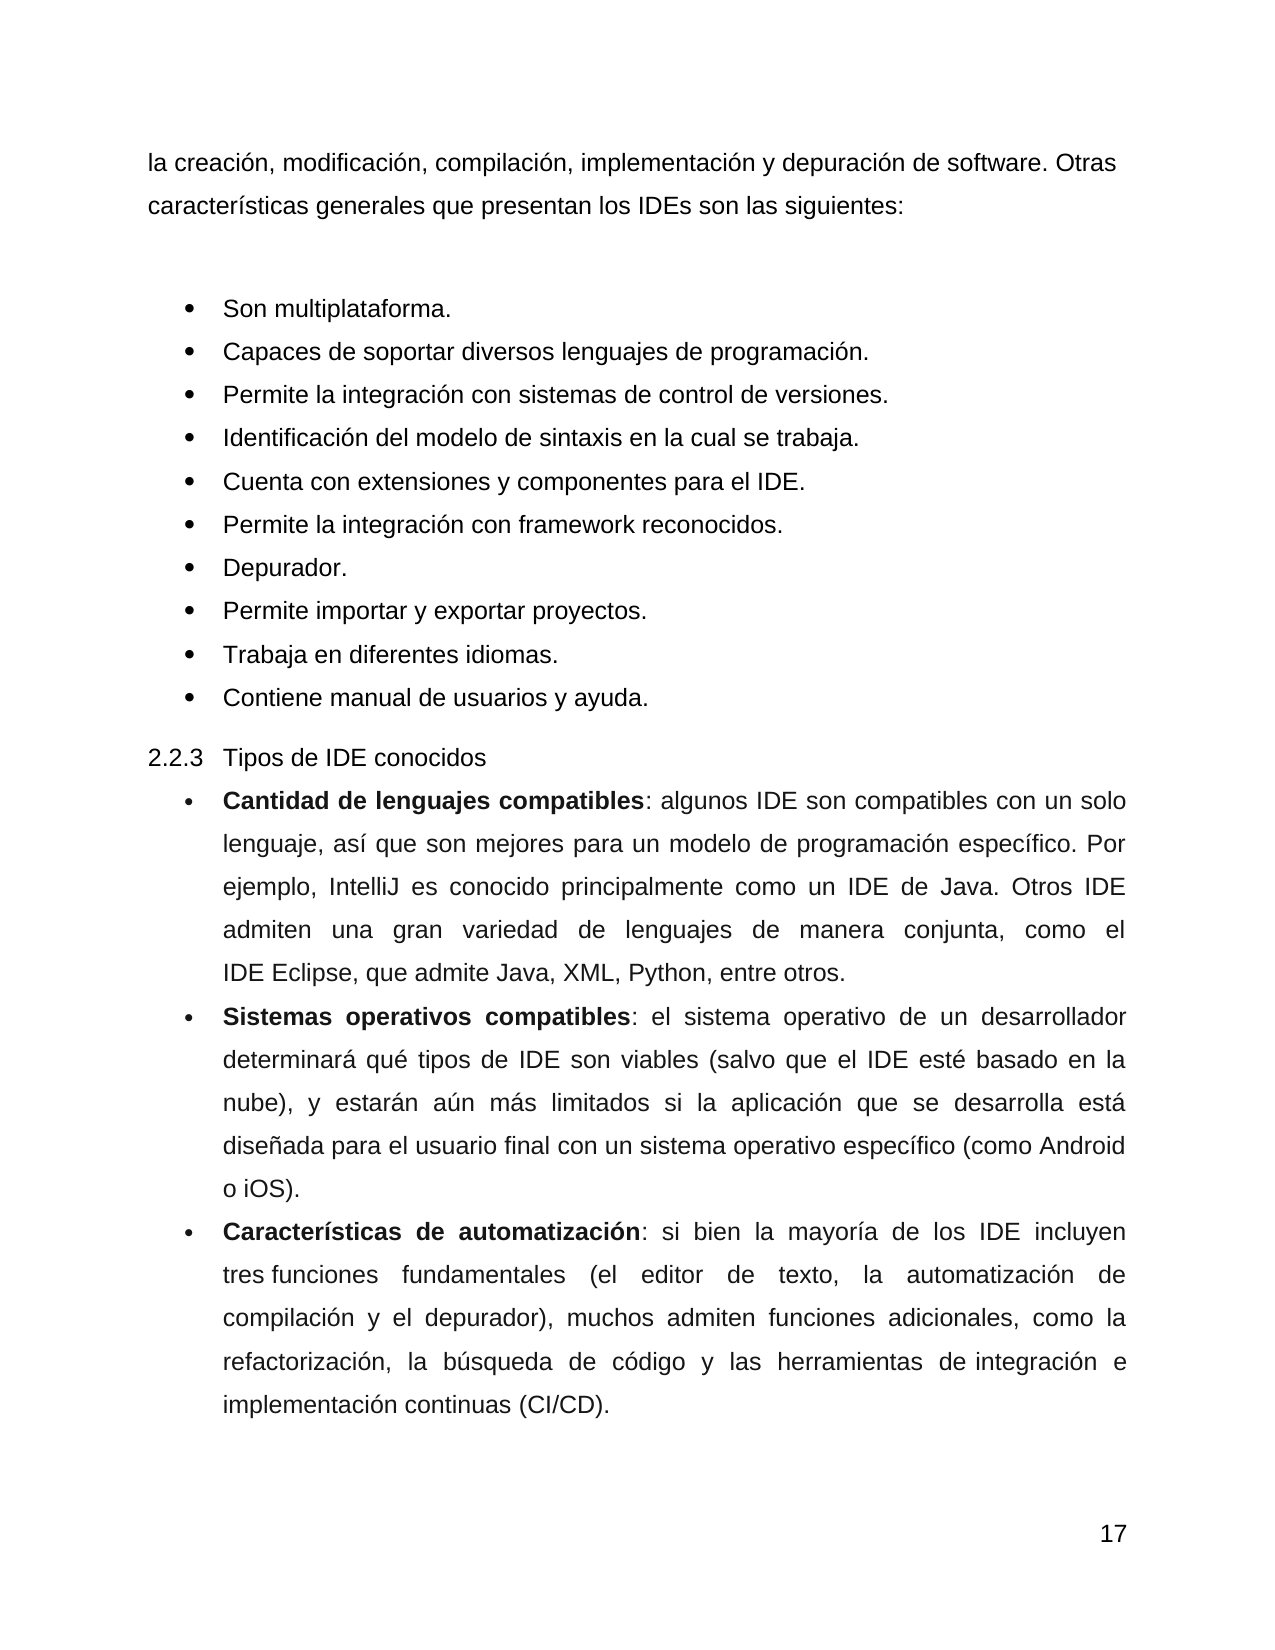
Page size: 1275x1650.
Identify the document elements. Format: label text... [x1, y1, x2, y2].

list Cuenta con extensiones y componentes para el IDE. [185, 467, 1127, 496]
list Sistemas operativos compatibles: el sistema operativo de un desarrollador determinará qué tipos de IDE son viables (salvo que el IDE esté basado en la nube), y estarán aún más limitados si la aplicación que se desarrolla está diseñada para el usuario final con un sistema operativo específico (como Android o iOS). [185, 1001, 1127, 1203]
list Cantidad de lenguajes compatibles: algunos IDE son compatibles con un solo lenguaje, así que son mejores para un modelo de programación específico. Por ejemplo, IntelliJ es conocido principalmente como un IDE de Java. Otros IDE admiten una gran variedad de lenguajes de manera conjunta, como el IDE Eclipse, que admite Java, XML, Python, entre otros. [185, 786, 1127, 987]
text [148, 148, 1127, 219]
list Capaces de soportar diversos lenguajes de programación. [185, 337, 1127, 366]
list Identificación del modelo de sintaxis en la cual se trabaja. [185, 423, 1127, 452]
list Son multiplataforma. [185, 294, 1127, 323]
list Depurador. [185, 553, 1127, 582]
list Permite importar y exportar proyectos. [185, 596, 1127, 625]
list Trabaja en diferentes idiomas. [185, 639, 1127, 668]
list Contiene manual de usuarios y ayuda. [185, 683, 1127, 712]
list Permite la integración con framework reconocidos. [185, 510, 1127, 539]
list Permite la integración con sistemas de control de versiones. [185, 380, 1127, 409]
text Tipos de IDE conocidos [148, 743, 1127, 771]
list Características de automatización: si bien la mayoría de los IDE incluyen tres funciones fundamentales (el editor de texto, la automatización de compilación y el depurador), muchos admiten funciones adicionales, como la refactorización, la búsqueda de código y las herramientas de integración e implementación continuas (CI/CD). [185, 1217, 1127, 1418]
